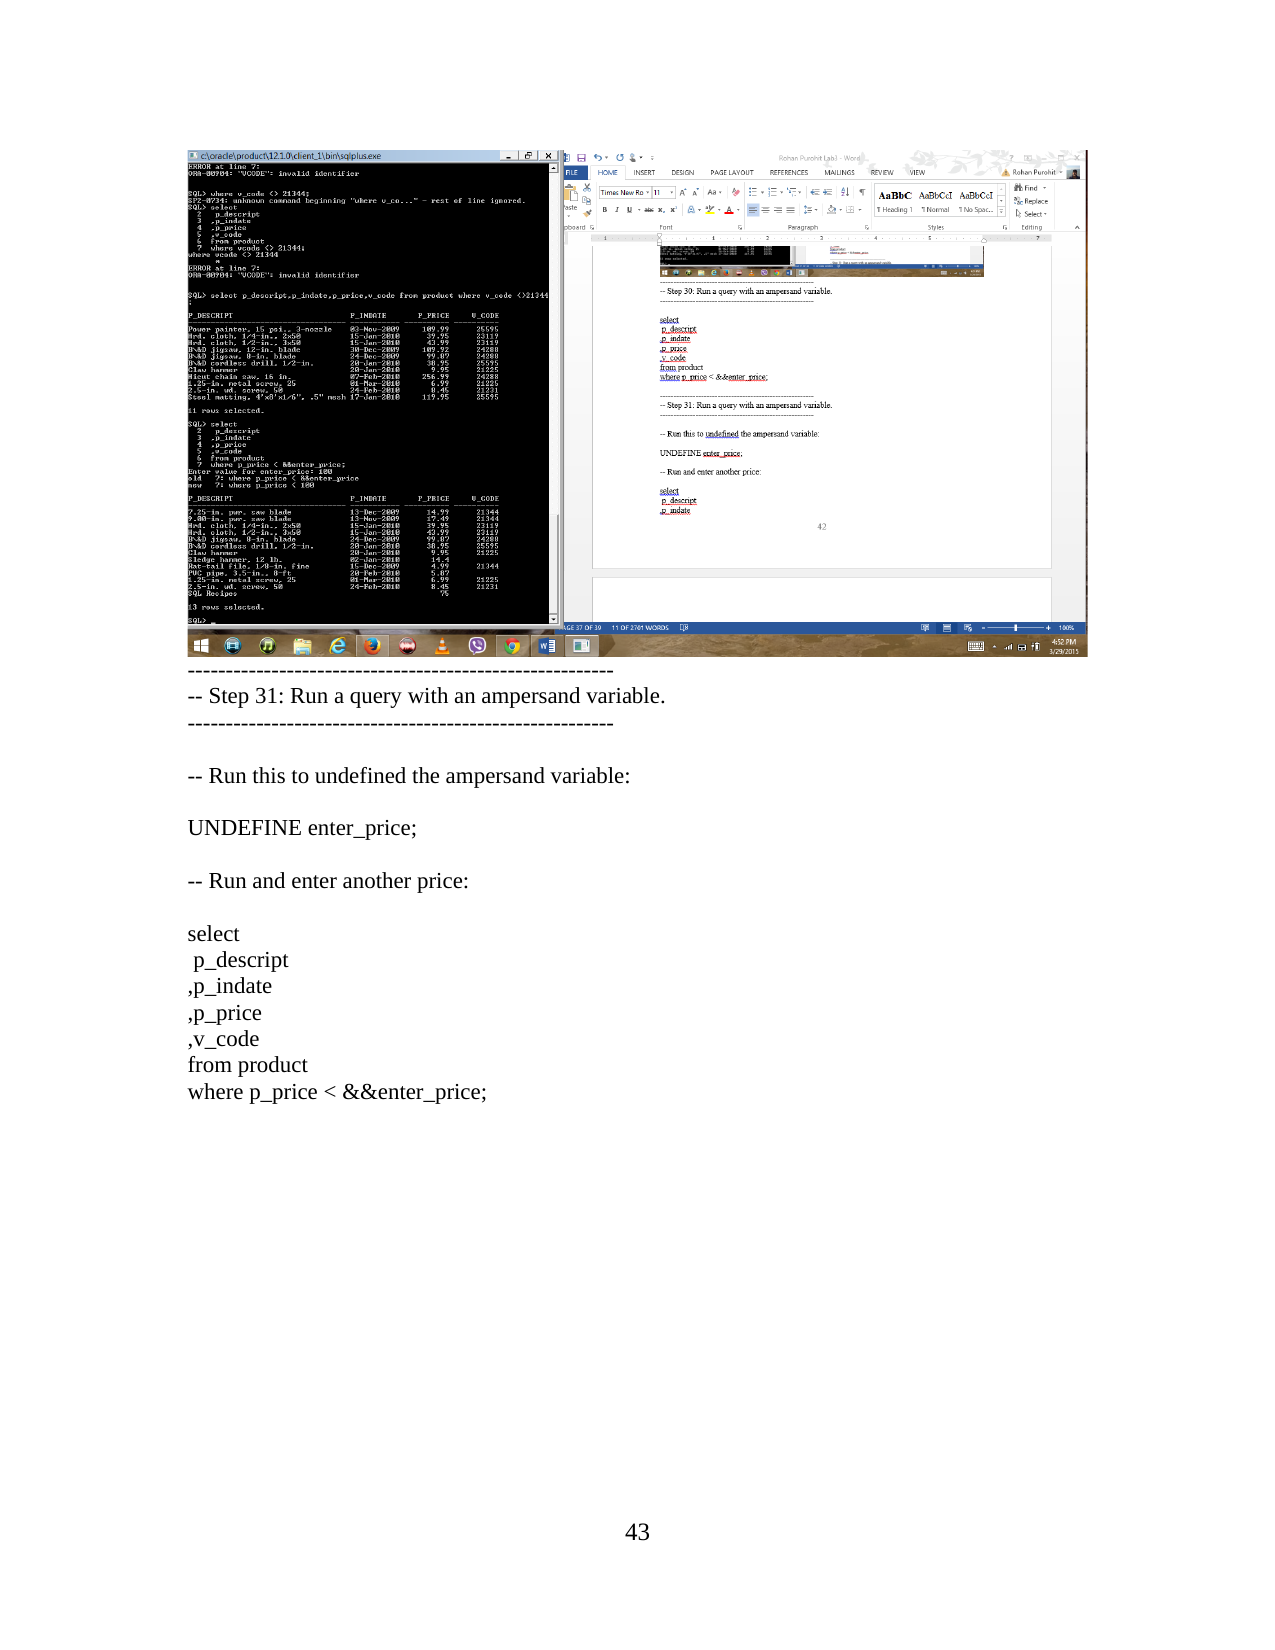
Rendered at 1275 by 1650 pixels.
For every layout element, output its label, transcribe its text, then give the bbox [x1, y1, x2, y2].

text -- Run this to undefined the ampersand variable: [187, 762, 1087, 788]
text -- Run and enter another price: [187, 867, 1087, 893]
text -- Step 31: Run a query with an ampersand variable. [187, 683, 1087, 709]
text -------------------------------------------------------- [187, 657, 1087, 683]
text ,v_code [187, 1025, 1087, 1052]
text -------------------------------------------------------- [187, 709, 1087, 735]
text ,p_indate [187, 972, 1087, 999]
picture [187, 150, 1088, 657]
text p_descript [187, 946, 1087, 972]
text UNDEFINE enter_price; [187, 814, 1087, 841]
text from product [187, 1052, 1087, 1078]
text select [187, 920, 1087, 946]
text where p_price < &&enter_price; [187, 1078, 1087, 1104]
text ,p_price [187, 999, 1087, 1025]
